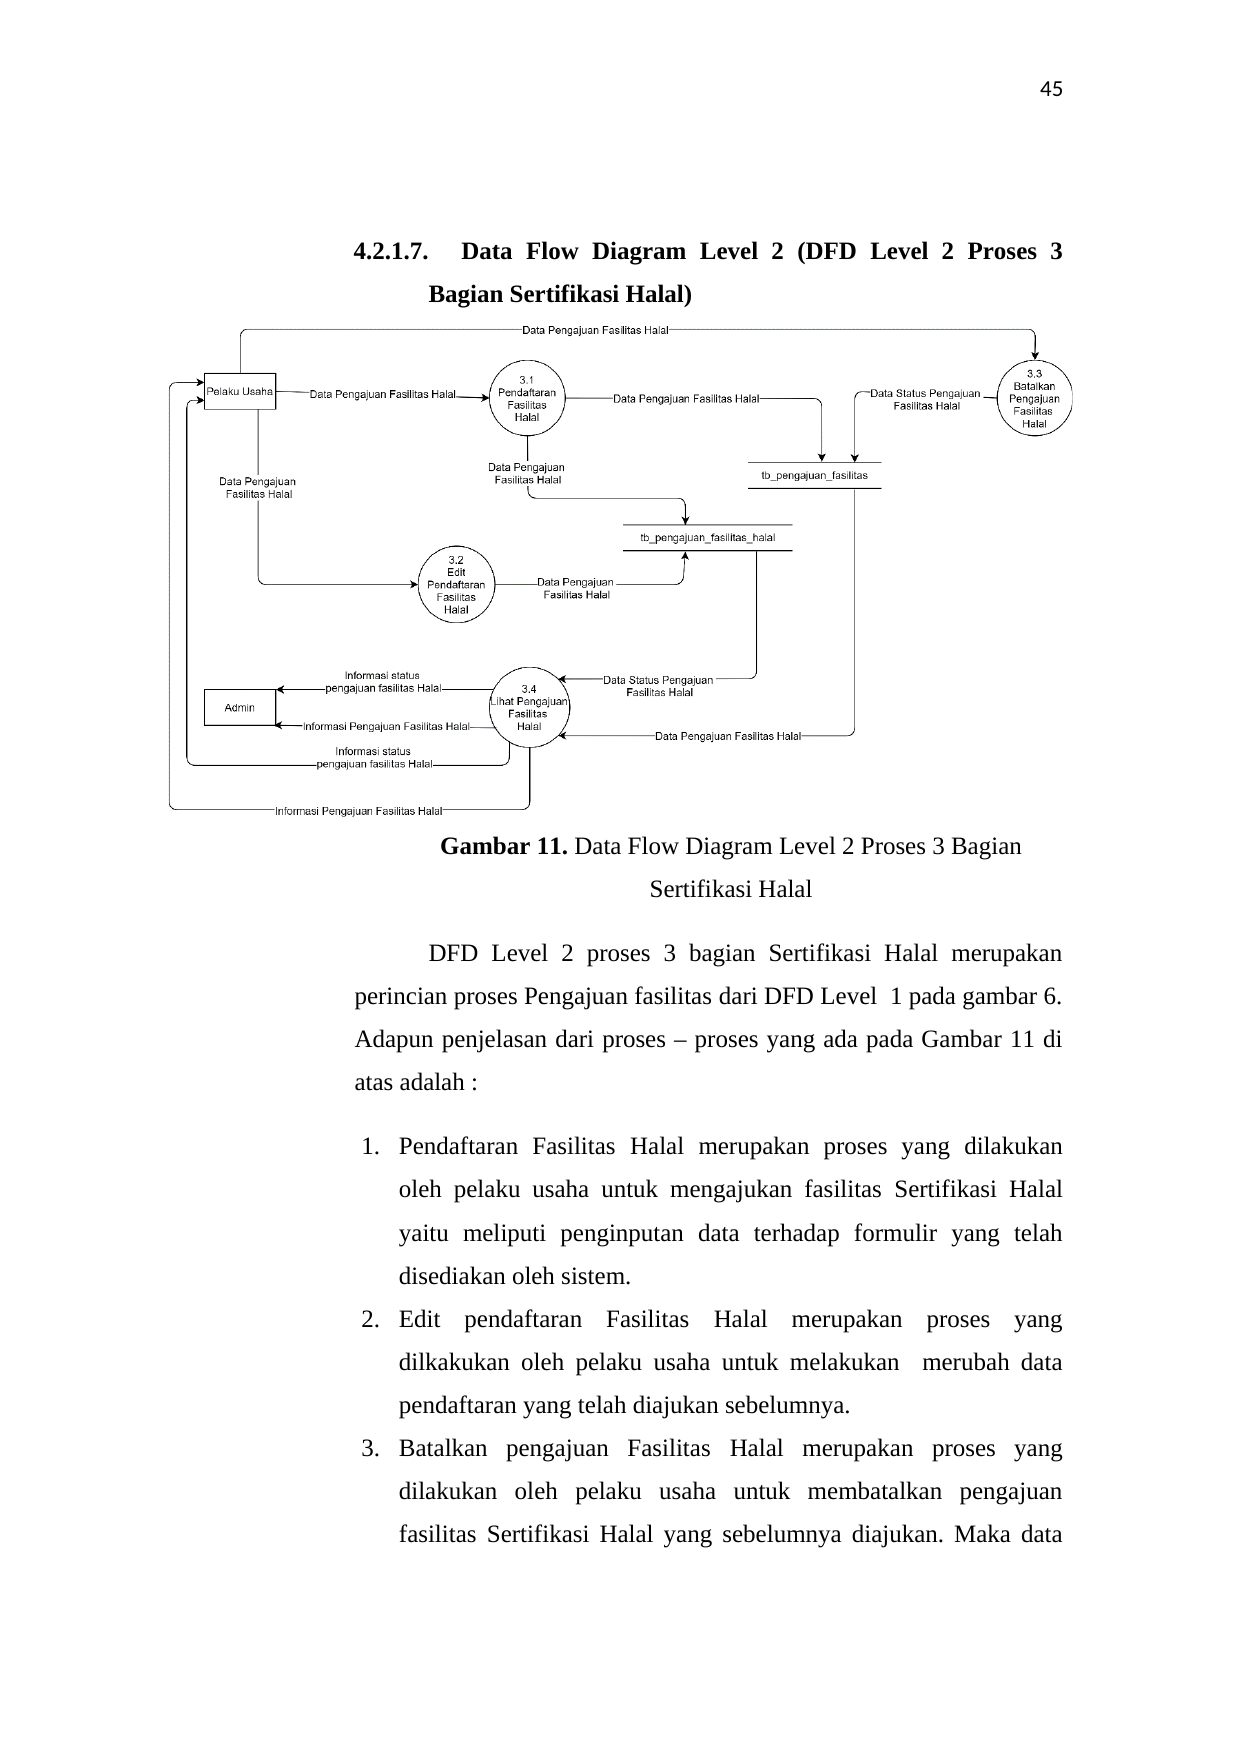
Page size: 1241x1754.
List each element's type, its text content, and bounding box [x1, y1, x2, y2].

list Pendaftaran Fasilitas Halal merupakan proses yang dilakukan oleh pelaku usaha untuk mengajukan fasilitas Sertifikasi Halal yaitu meliputi penginputan data terhadap formulir yang telah disediakan oleh sistem. [361, 1131, 1063, 1289]
picture [162, 322, 1073, 817]
list Edit pendaftaran Fasilitas Halal merupakan proses yang dilkakukan oleh pelaku usaha untuk melakukan merubah data pendaftaran yang telah diajukan sebelumnya. [361, 1304, 1063, 1419]
text Gambar 11. Data Flow Diagram Level 2 Proses 3 Bagian Sertifikasi Halal [399, 831, 1063, 903]
subtitle Data Flow Diagram Level 2 (DFD Level 2 Proses 3 Bagian Sertifikasi Halal) [353, 236, 1063, 308]
text DFD Level 2 proses 3 bagian Sertifikasi Halal merupakan perincian proses Pengajuan fasilitas dari DFD Level 1 pada gambar 6. Adapun penjelasan dari proses – proses yang ada pada Gambar 11 di atas adalah : [354, 938, 1063, 1096]
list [361, 1433, 1063, 1548]
